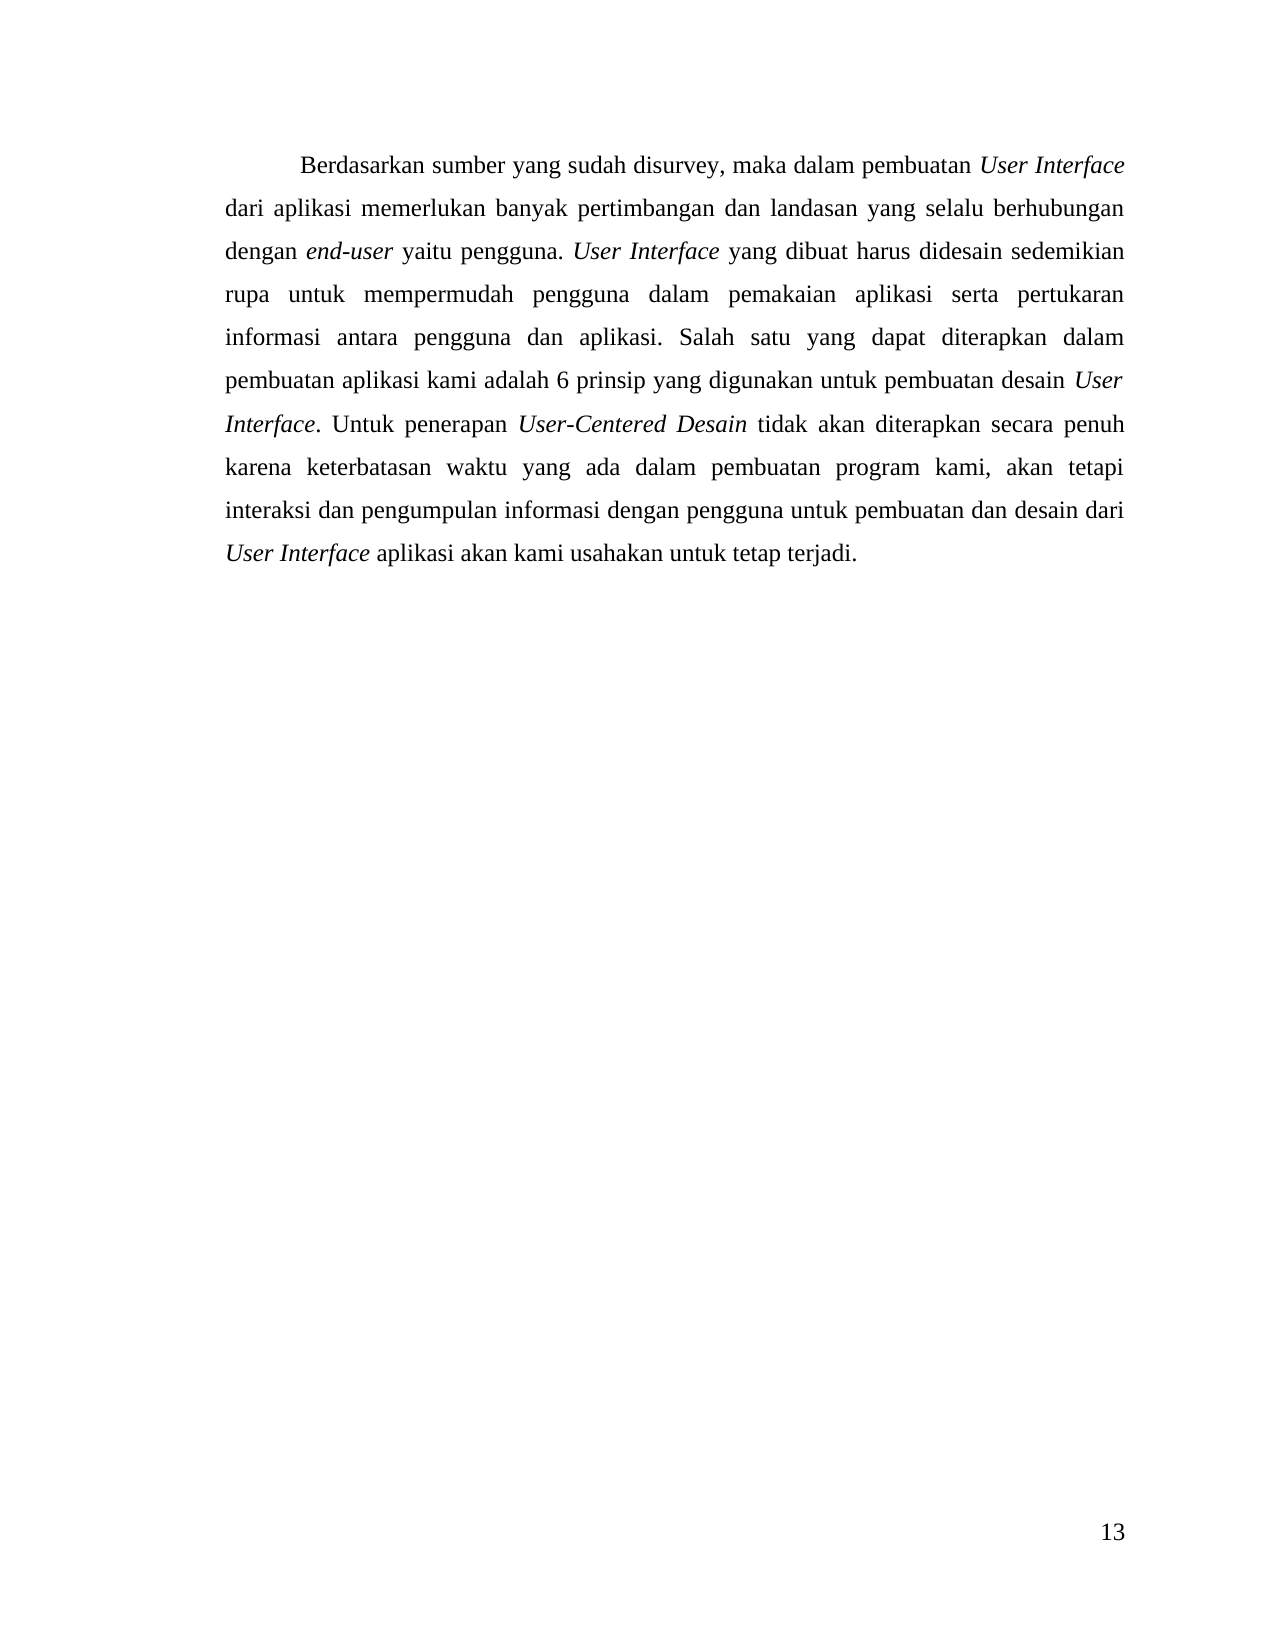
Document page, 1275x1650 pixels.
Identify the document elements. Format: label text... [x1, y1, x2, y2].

text Berdasarkan sumber yang sudah disurvey, maka dalam pembuatan User Interface dari aplikasi memerlukan banyak pertimbangan dan landasan yang selalu berhubungan dengan end-user yaitu pengguna. User Interface yang dibuat harus didesain sedemikian rupa untuk mempermudah pengguna dalam pemakaian aplikasi serta pertukaran informasi antara pengguna dan aplikasi. Salah satu yang dapat diterapkan dalam pembuatan aplikasi kami adalah 6 prinsip yang digunakan untuk pembuatan desain User Interface. Untuk penerapan User-Centered Desain tidak akan diterapkan secara penuh karena keterbatasan waktu yang ada dalam pembuatan program kami, akan tetapi interaksi dan pengumpulan informasi dengan pengguna untuk pembuatan dan desain dari User Interface aplikasi akan kami usahakan untuk tetap terjadi. [225, 150, 1125, 567]
